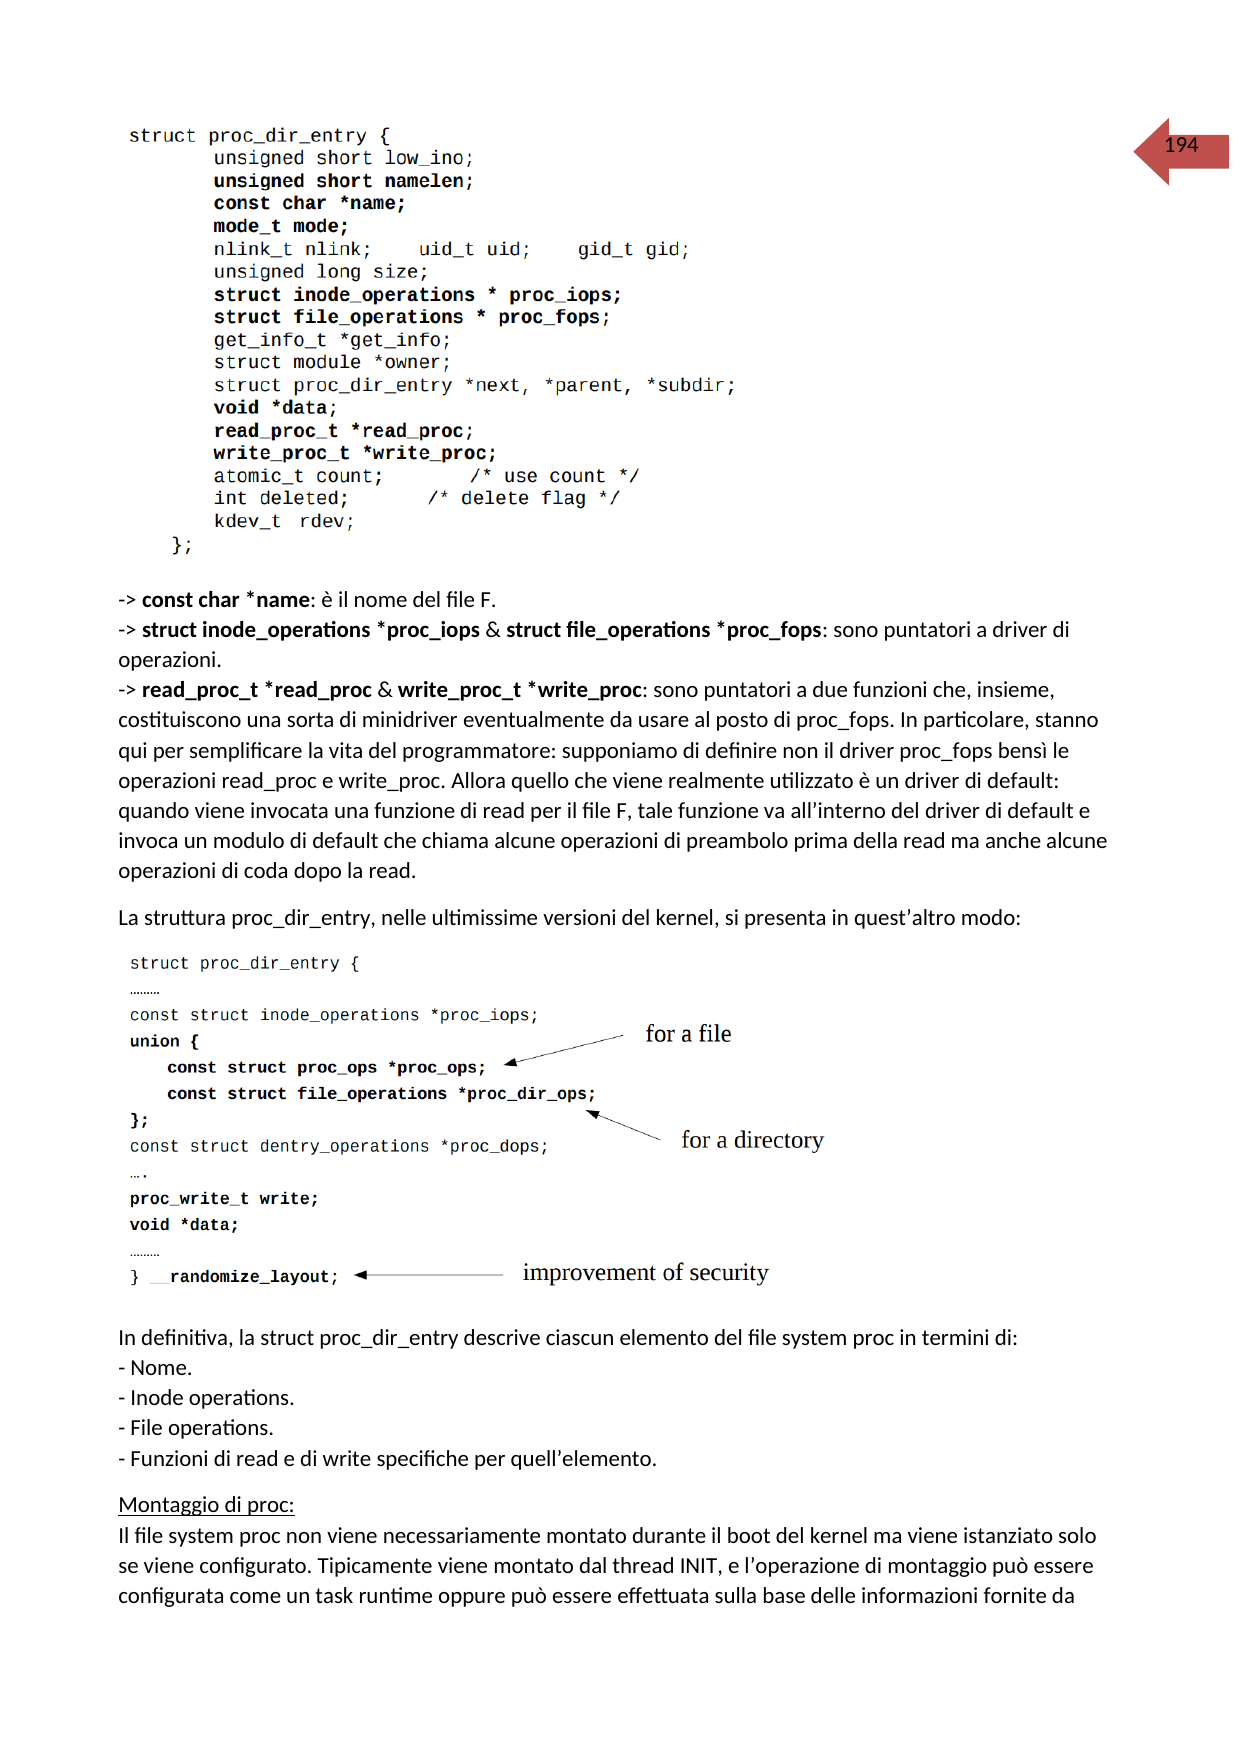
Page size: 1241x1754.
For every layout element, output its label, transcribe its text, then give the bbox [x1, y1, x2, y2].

text La struttura proc_dir_entry, nelle ultimissime versioni del kernel, si presenta in quest’altro modo: [118, 903, 1122, 931]
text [118, 1491, 1122, 1609]
text In definitiva, la struct proc_dir_entry descrive ciascun elemento del file system proc in termini di: - Nome. - Inode operations. - File operations. - Funzioni di read e di write specifiche per quell’elemento. [118, 1323, 1122, 1472]
picture [118, 118, 757, 566]
picture [118, 950, 834, 1304]
text -> const char *name: è il nome del file F. -> struct inode_operations *proc_iops & struct file_operations *proc_fops: sono puntatori a driver di operazioni. -> read_proc_t *read_proc & write_proc_t *write_proc: sono puntatori a due funzioni che, insieme, costituiscono una sorta di minidriver eventualmente da usare al posto di proc_fops. In particolare, stanno qui per semplificare la vita del programmatore: supponiamo di definire non il driver proc_fops bensì le operazioni read_proc e write_proc. Allora quello che viene realmente utilizzato è un driver di default: quando viene invocata una funzione di read per il file F, tale funzione va all’interno del driver di default e invoca un modulo di default che chiama alcune operazioni di preambolo prima della read ma anche alcune operazioni di coda dopo la read. [118, 585, 1122, 884]
